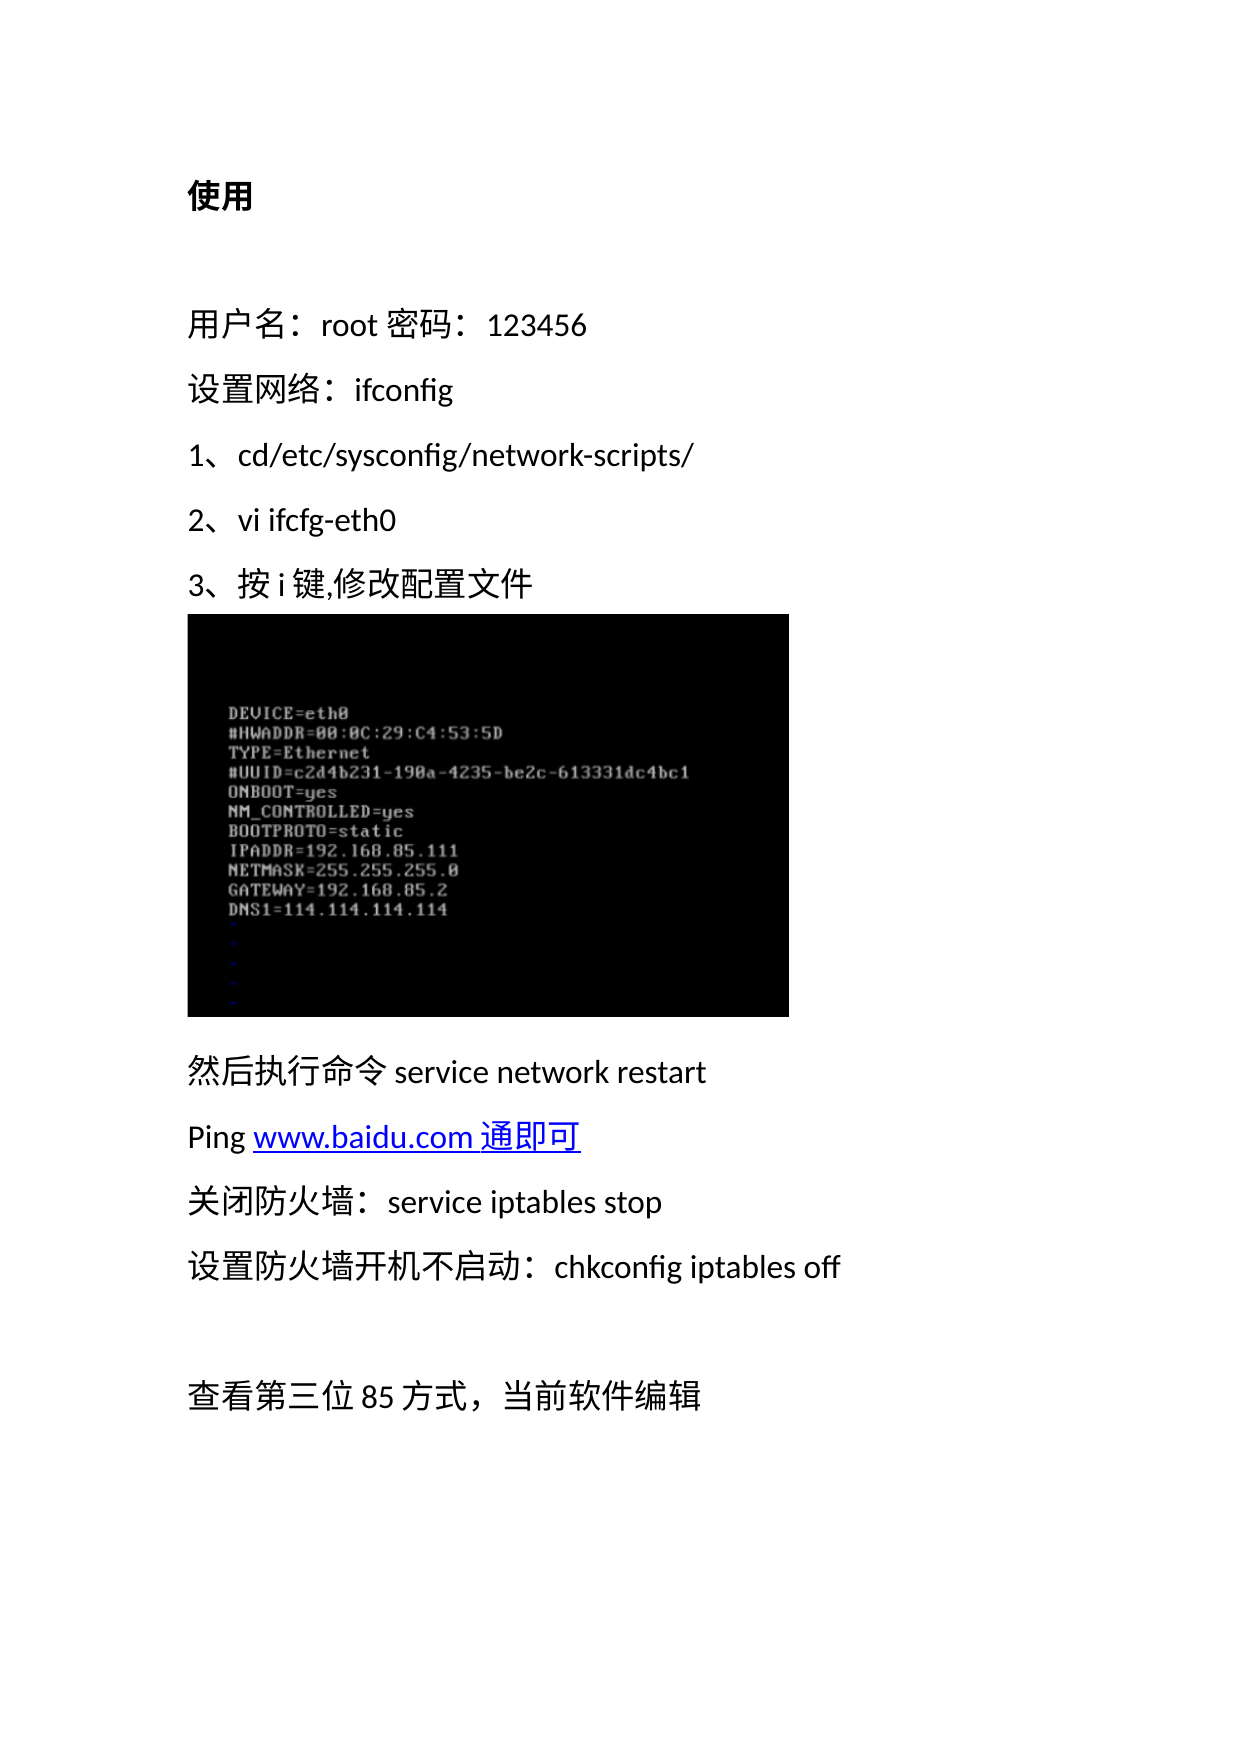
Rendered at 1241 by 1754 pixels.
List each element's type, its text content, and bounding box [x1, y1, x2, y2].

text 关闭防火墙：service iptables stop [187, 1167, 1053, 1232]
subtitle 使用 [187, 162, 1053, 227]
text 设置防火墙开机不启动：chkconfig iptables off [187, 1232, 1053, 1297]
text Ping www.baidu.com通即可 [187, 1102, 1053, 1167]
text 2、vi ifcfg-eth0 [187, 484, 1053, 549]
text 1、cd/etc/sysconfig/network-scripts/ [187, 419, 1053, 484]
text 3、按i键,修改配置文件 [187, 549, 1053, 614]
text 设置网络：ifconfig [187, 354, 1053, 419]
text 查看第三位85方式，当前软件编辑 [187, 1362, 1053, 1427]
text 用户名：root 密码：123456 [187, 289, 1053, 354]
text 然后执行命令service network restart [187, 1037, 1053, 1102]
picture [187, 614, 789, 1017]
